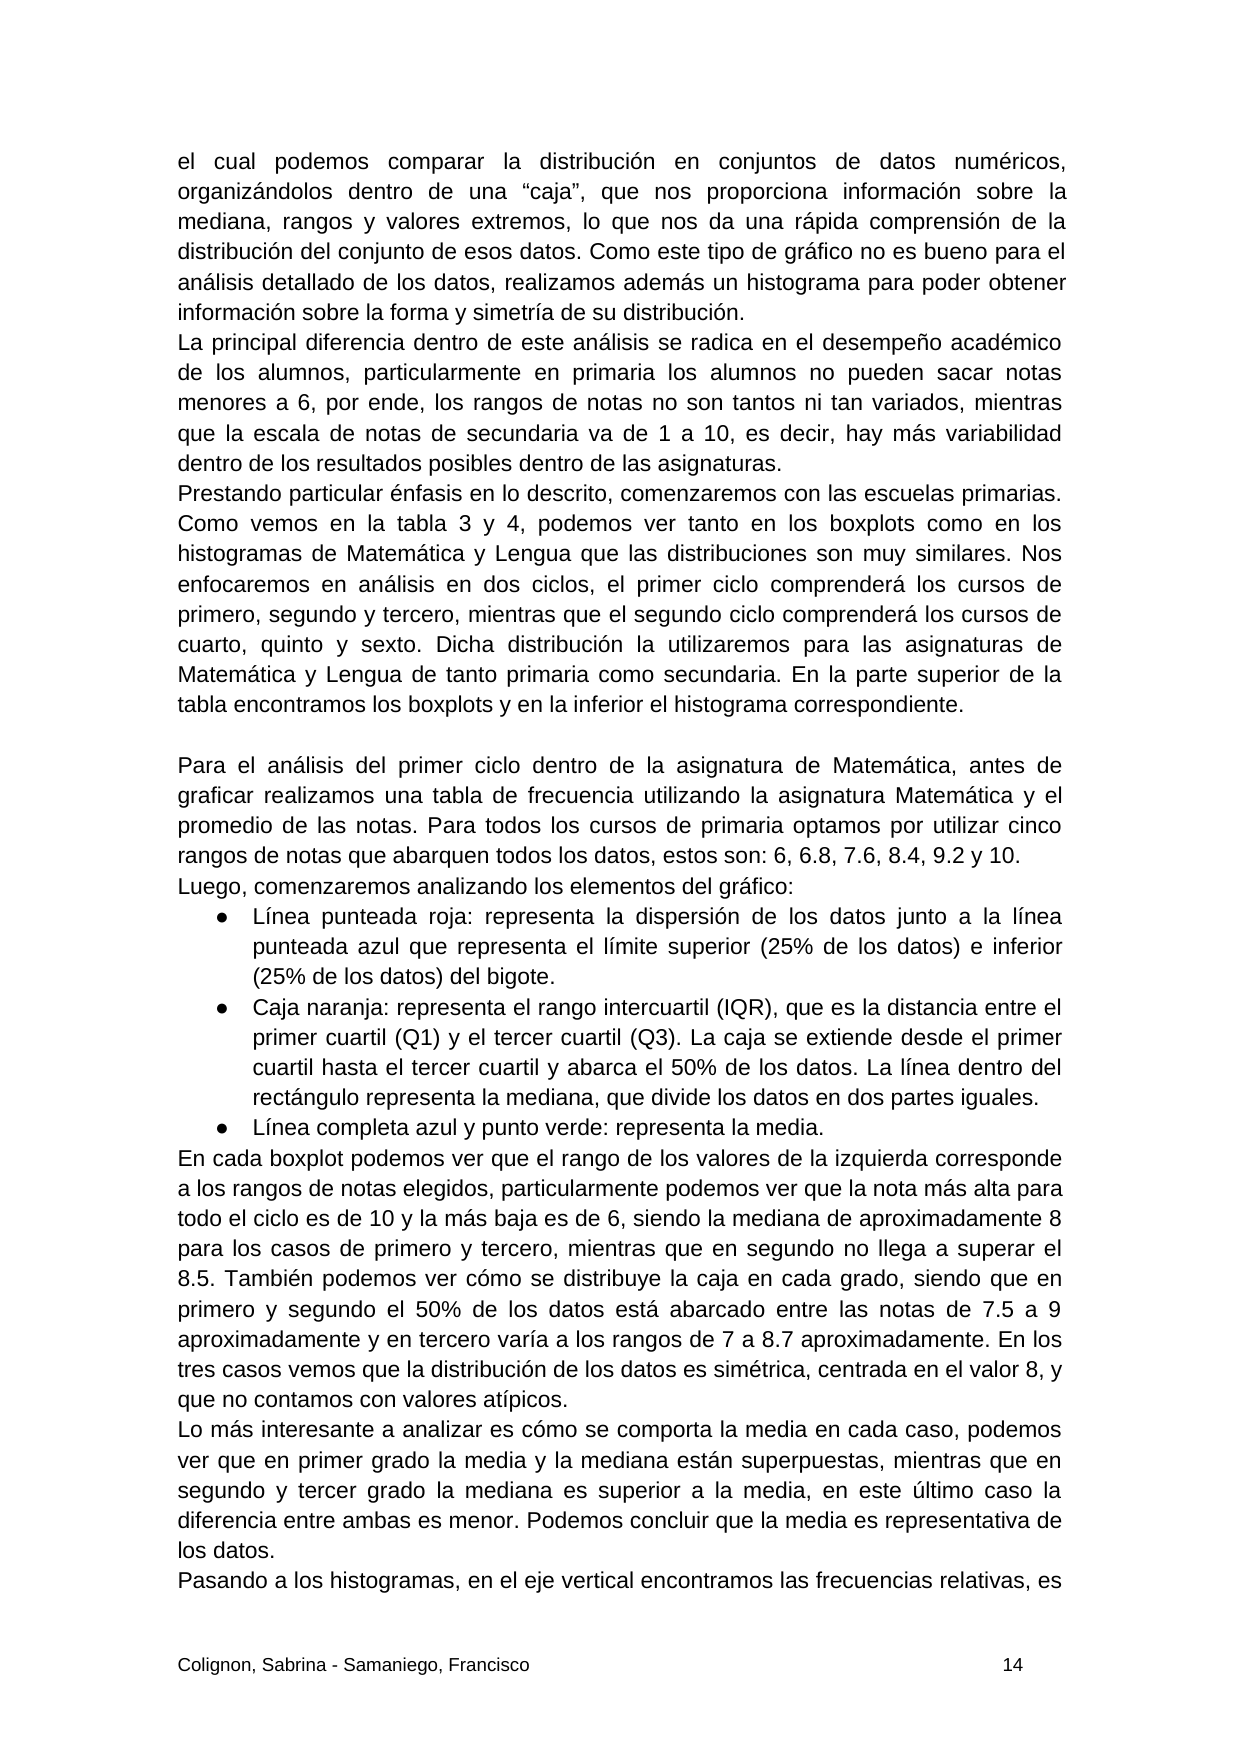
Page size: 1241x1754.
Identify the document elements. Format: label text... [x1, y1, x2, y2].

list Línea punteada roja: representa la dispersión de los datos junto a la línea punteada azul que representa el límite superior (25% de los datos) e inferior (25% de los datos) del bigote. [215, 903, 1063, 989]
text Luego, comenzaremos analizando los elementos del gráfico: [177, 873, 1063, 899]
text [177, 1567, 1063, 1594]
list Caja naranja: representa el rango intercuartil (IQR), que es la distancia entre el primer cuartil (Q1) y el tercer cuartil (Q3). La caja se extiende desde el primer cuartil hasta el tercer cuartil y abarca el 50% de los datos. La línea dentro del rectángulo representa la mediana, que divide los datos en dos partes iguales. [215, 993, 1063, 1110]
text En cada boxplot podemos ver que el rango de los valores de la izquierda corresponde a los rangos de notas elegidos, particularmente podemos ver que la nota más alta para todo el ciclo es de 10 y la más baja es de 6, siendo la mediana de aproximadamente 8 para los casos de primero y tercero, mientras que en segundo no llega a superar el 8.5. También podemos ver cómo se distribuye la caja en cada grado, siendo que en primero y segundo el 50% de los datos está abarcado entre las notas de 7.5 a 9 aproximadamente y en tercero varía a los rangos de 7 a 8.7 aproximadamente. En los tres casos vemos que la distribución de los datos es simétrica, centrada en el valor 8, y que no contamos con valores atípicos. [177, 1144, 1063, 1412]
text Prestando particular énfasis en lo descrito, comenzaremos con las escuelas primarias. Como vemos en la tabla 3 y 4, podemos ver tanto en los boxplots como en los histogramas de Matemática y Lengua que las distribuciones son muy similares. Nos enfocaremos en análisis en dos ciclos, el primer ciclo comprenderá los cursos de primero, segundo y tercero, mientras que el segundo ciclo comprenderá los cursos de cuarto, quinto y sexto. Dicha distribución la utilizaremos para las asignaturas de Matemática y Lengua de tanto primaria como secundaria. En la parte superior de la tabla encontramos los boxplots y en la inferior el histograma correspondiente. [177, 480, 1063, 718]
text Lo más interesante a analizar es cómo se comporta la media en cada caso, podemos ver que en primer grado la media y la mediana están superpuestas, mientras que en segundo y tercer grado la mediana es superior a la media, en este último caso la diferencia entre ambas es menor. Podemos concluir que la media es representativa de los datos. [177, 1416, 1063, 1563]
text La principal diferencia dentro de este análisis se radica en el desempeño académico de los alumnos, particularmente en primaria los alumnos no pueden sacar notas menores a 6, por ende, los rangos de notas no son tantos ni tan variados, mientras que la escala de notas de secundaria va de 1 a 10, es decir, hay más variabilidad dentro de los resultados posibles dentro de las asignaturas. [177, 329, 1063, 476]
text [177, 148, 1067, 325]
text Para el análisis del primer ciclo dentro de la asignatura de Matemática, antes de graficar realizamos una tabla de frecuencia utilizando la asignatura Matemática y el promedio de las notas. Para todos los cursos de primaria optamos por utilizar cinco rangos de notas que abarquen todos los datos, estos son: 6, 6.8, 7.6, 8.4, 9.2 y 10. [177, 752, 1063, 869]
list Línea completa azul y punto verde: representa la media. [215, 1114, 1063, 1141]
